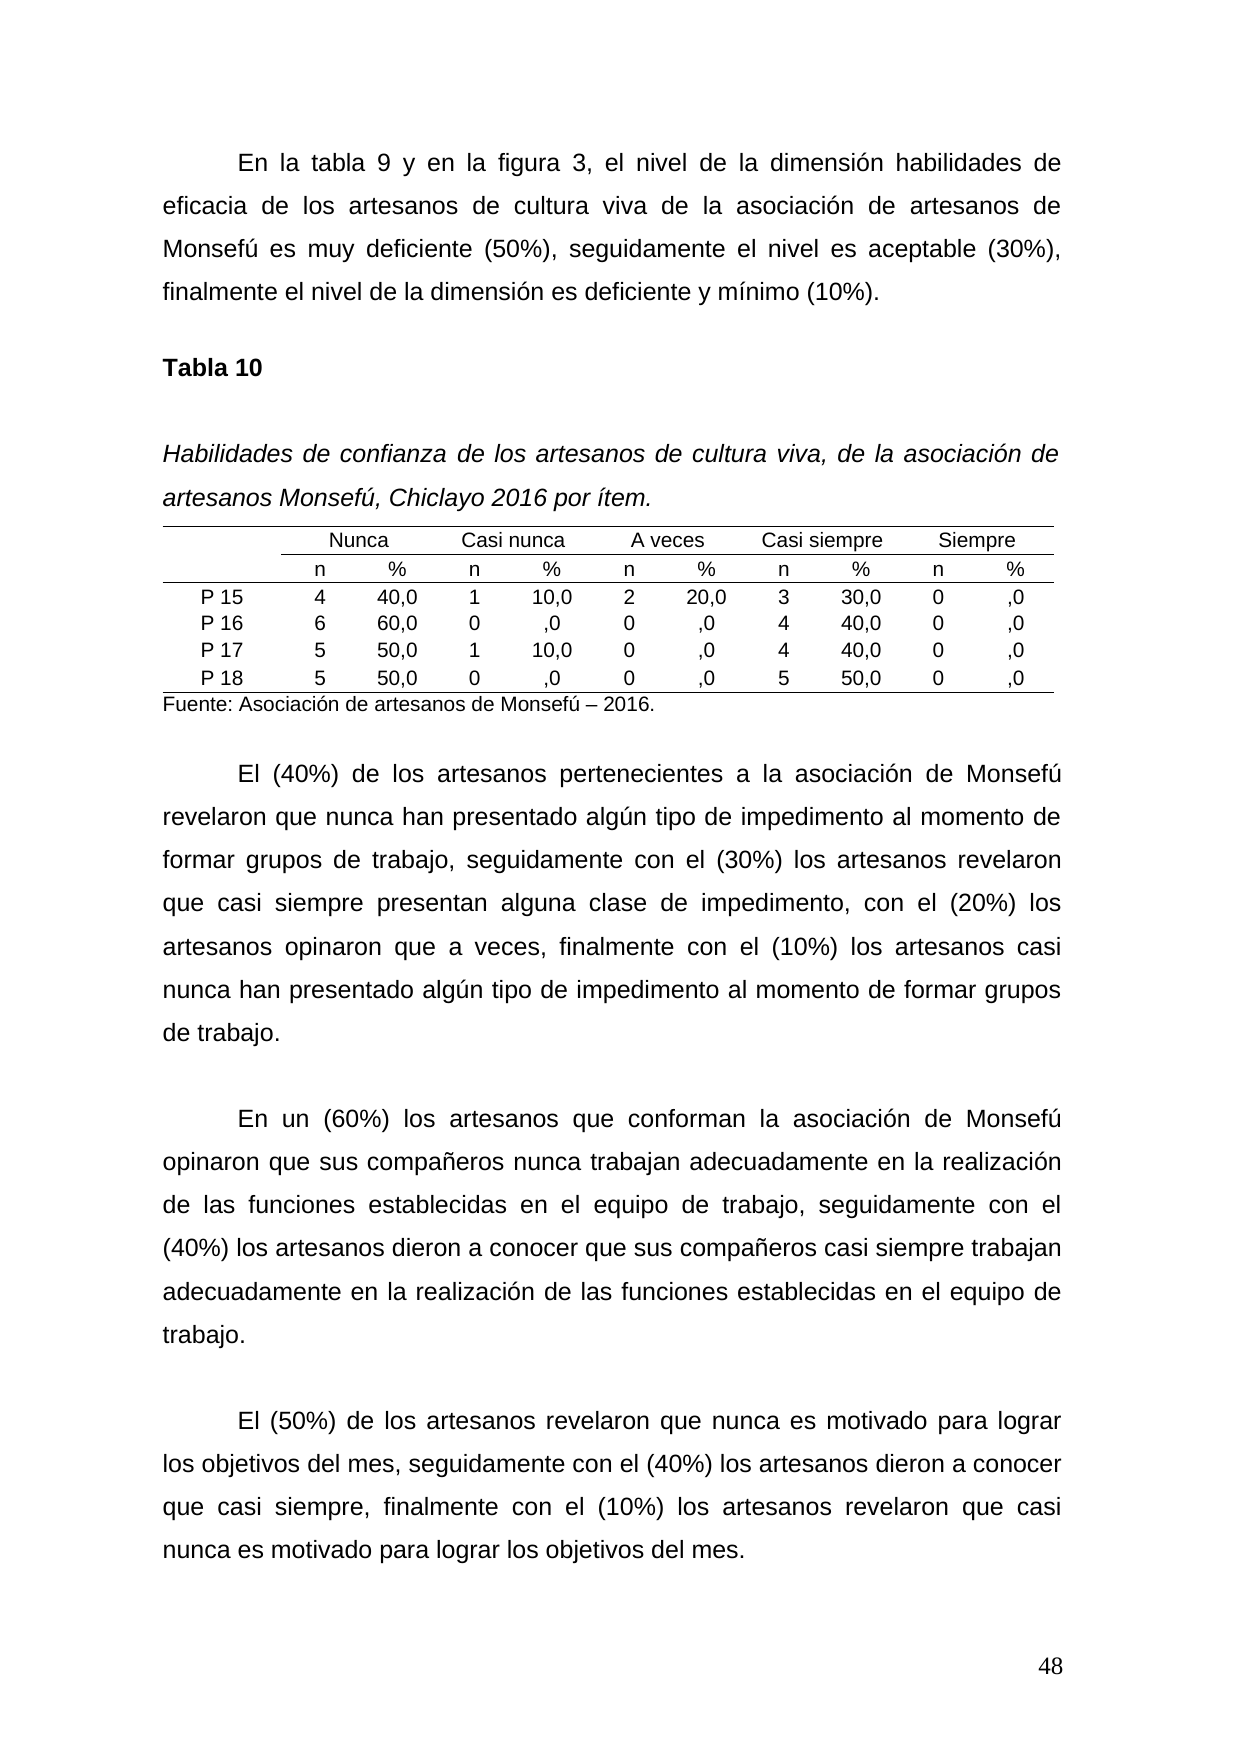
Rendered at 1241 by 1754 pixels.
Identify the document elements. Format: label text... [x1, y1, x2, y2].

table_cell 10,0 [513, 583, 590, 610]
table_cell 0 [590, 663, 668, 691]
table_cell ,0 [513, 610, 590, 637]
table_header Nunca [281, 527, 436, 554]
table_cell ,0 [977, 610, 1054, 637]
table_cell 2 [590, 583, 668, 610]
table_cell ,0 [668, 637, 745, 663]
table_cell ,0 [977, 637, 1054, 663]
text Tabla 10 [162, 353, 1063, 382]
table_cell 4 [745, 610, 822, 637]
table_cell 3 [745, 583, 822, 610]
table_cell % [977, 555, 1054, 582]
table_cell 1 [436, 637, 513, 663]
table_cell 0 [900, 637, 977, 663]
text Fuente: Asociación de artesanos de Monsefú – 2016. [162, 692, 1063, 716]
table_cell 60,0 [359, 610, 436, 637]
table_cell 30,0 [822, 583, 899, 610]
table_cell ,0 [977, 663, 1054, 691]
table_cell n [900, 555, 977, 582]
table_cell 50,0 [359, 637, 436, 663]
table_cell ,0 [668, 663, 745, 691]
table_cell 0 [900, 610, 977, 637]
table_cell 4 [745, 637, 822, 663]
table_cell 6 [281, 610, 358, 637]
table_cell 10,0 [513, 637, 590, 663]
table_header Casi siempre [745, 527, 899, 554]
table_header Siempre [900, 527, 1054, 554]
text En un (60%) los artesanos que conforman la asociación de Monsefú opinaron que sus compañeros nunca trabajan adecuadamente en la realización de las funciones establecidas en el equipo de trabajo, seguidamente con el (40%) los artesanos dieron a conocer que sus compañeros casi siempre trabajan adecuadamente en la realización de las funciones establecidas en el equipo de trabajo. [162, 1104, 1063, 1348]
table_cell P 17 [163, 637, 281, 663]
text En la tabla 9 y en la figura 3, el nivel de la dimensión habilidades de eficacia de los artesanos de cultura viva de la asociación de artesanos de Monsefú es muy deficiente (50%), seguidamente el nivel es aceptable (30%), finalmente el nivel de la dimensión es deficiente y mínimo (10%). [162, 148, 1063, 306]
table_cell 0 [590, 610, 668, 637]
table_cell 0 [900, 583, 977, 610]
table_cell 0 [436, 610, 513, 637]
table_cell 5 [281, 637, 358, 663]
table_cell 5 [281, 663, 358, 691]
table_cell ,0 [977, 583, 1054, 610]
table_cell 0 [590, 637, 668, 663]
table_cell 4 [281, 583, 358, 610]
table_cell 20,0 [668, 583, 745, 610]
table_header A veces [590, 527, 745, 554]
table_cell n [436, 555, 513, 582]
table_cell P 16 [163, 610, 281, 637]
text Habilidades de confianza de los artesanos de cultura viva, de la asociación de artesanos Monsefú, Chiclayo 2016 por ítem. [162, 439, 1063, 511]
text El (50%) de los artesanos revelaron que nunca es motivado para lograr los objetivos del mes, seguidamente con el (40%) los artesanos dieron a conocer que casi siempre, finalmente con el (10%) los artesanos revelaron que casi nunca es motivado para lograr los objetivos del mes. [162, 1406, 1063, 1564]
text El (40%) de los artesanos pertenecientes a la asociación de Monsefú revelaron que nunca han presentado algún tipo de impedimento al momento de formar grupos de trabajo, seguidamente con el (30%) los artesanos revelaron que casi siempre presentan alguna clase de impedimento, con el (20%) los artesanos opinaron que a veces, finalmente con el (10%) los artesanos casi nunca han presentado algún tipo de impedimento al momento de formar grupos de trabajo. [162, 759, 1063, 1046]
table_cell 50,0 [359, 663, 436, 691]
table_cell 1 [436, 583, 513, 610]
table_cell n [745, 555, 822, 582]
table_cell P 15 [163, 583, 281, 610]
table_cell 40,0 [822, 610, 899, 637]
table_cell 40,0 [822, 637, 899, 663]
table_cell n [590, 555, 668, 582]
table_header Casi nunca [436, 527, 590, 554]
table_cell 50,0 [822, 663, 899, 691]
table_cell % [513, 555, 590, 582]
table_header [163, 527, 281, 582]
table_cell % [822, 555, 899, 582]
table_cell % [668, 555, 745, 582]
table_cell ,0 [513, 663, 590, 691]
table_cell 40,0 [359, 583, 436, 610]
table_cell ,0 [668, 610, 745, 637]
table_cell P 18 [163, 663, 281, 691]
table_cell 5 [745, 663, 822, 691]
table_cell 0 [900, 663, 977, 691]
table_cell 0 [436, 663, 513, 691]
table_cell n [281, 555, 358, 582]
table_cell % [359, 555, 436, 582]
